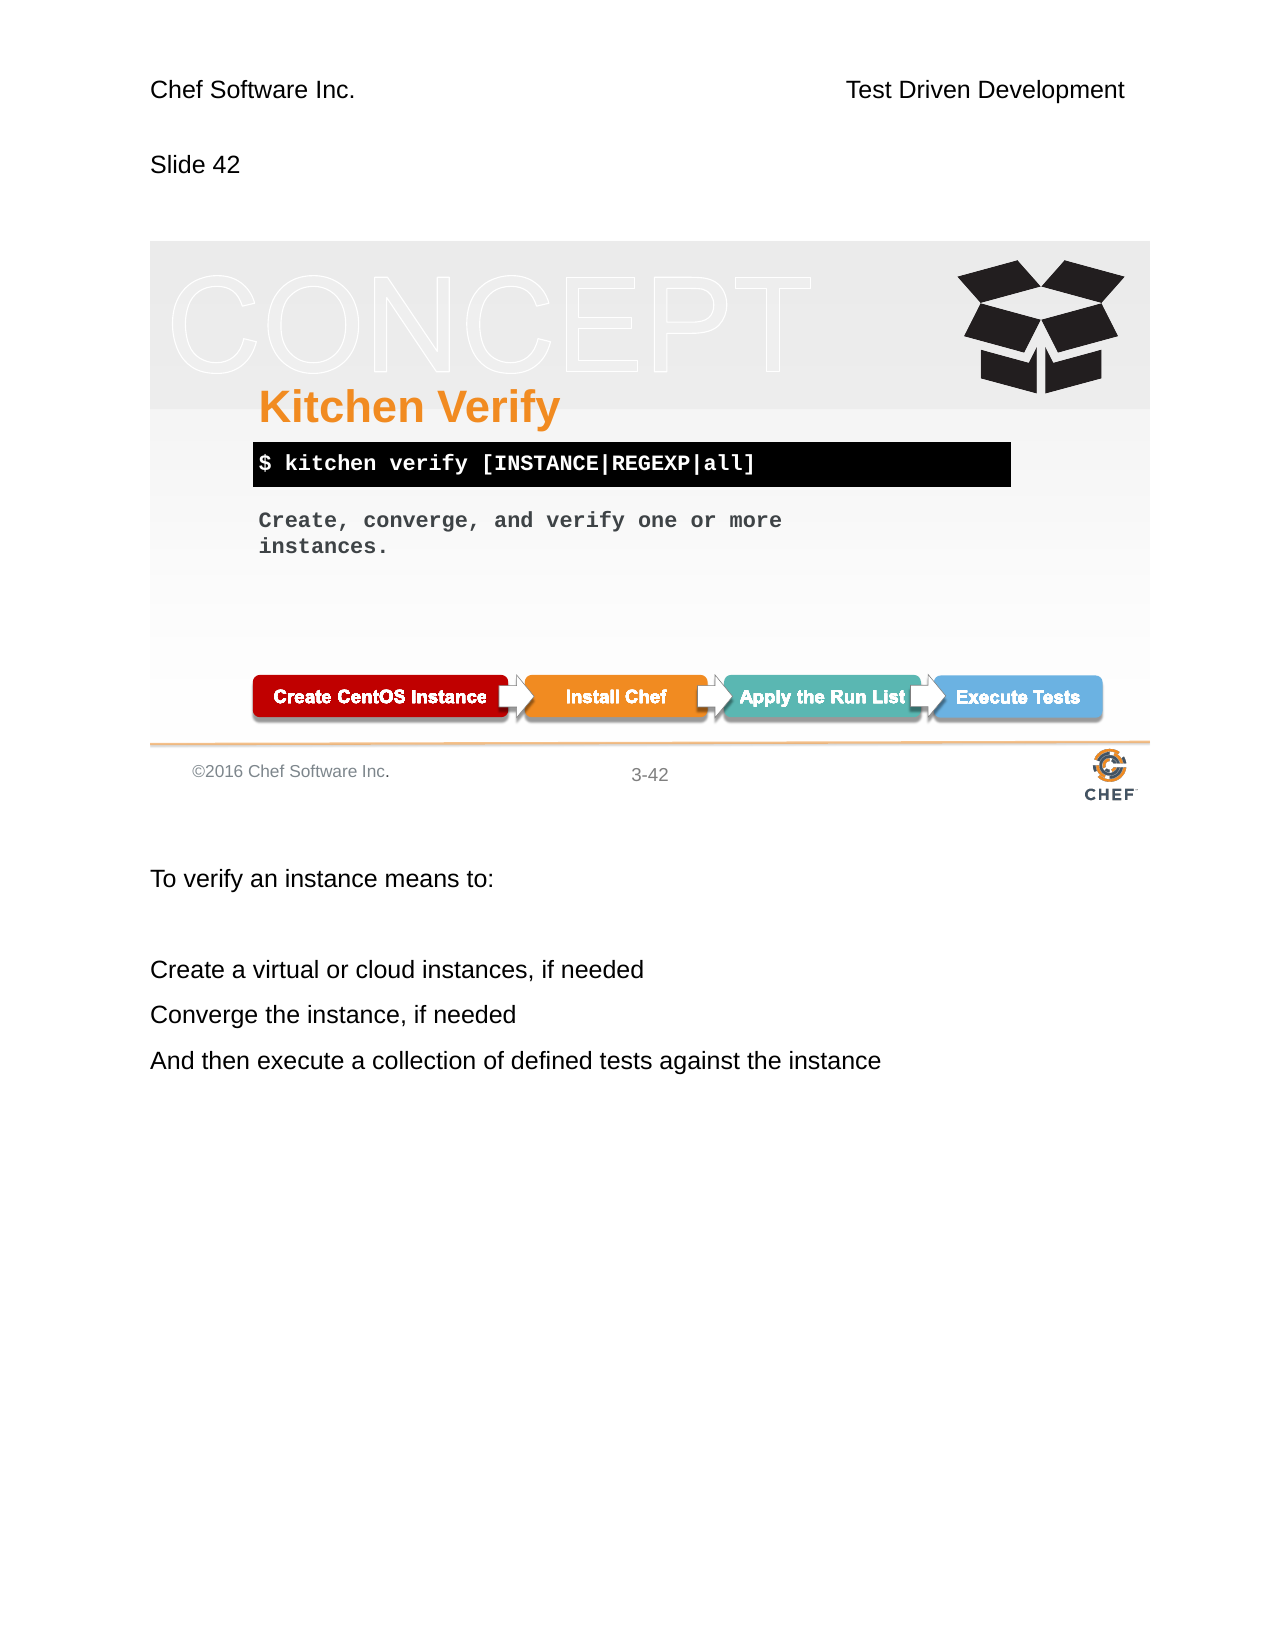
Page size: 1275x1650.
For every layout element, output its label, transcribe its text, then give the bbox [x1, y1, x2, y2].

text Converge the instance, if needed [150, 1000, 1125, 1029]
text To verify an instance means to: [150, 864, 1125, 893]
text Slide 42 [150, 150, 1125, 179]
text And then execute a collection of defined tests against the instance [150, 1046, 1125, 1074]
text Create a virtual or cloud instances, if needed [150, 955, 1125, 983]
